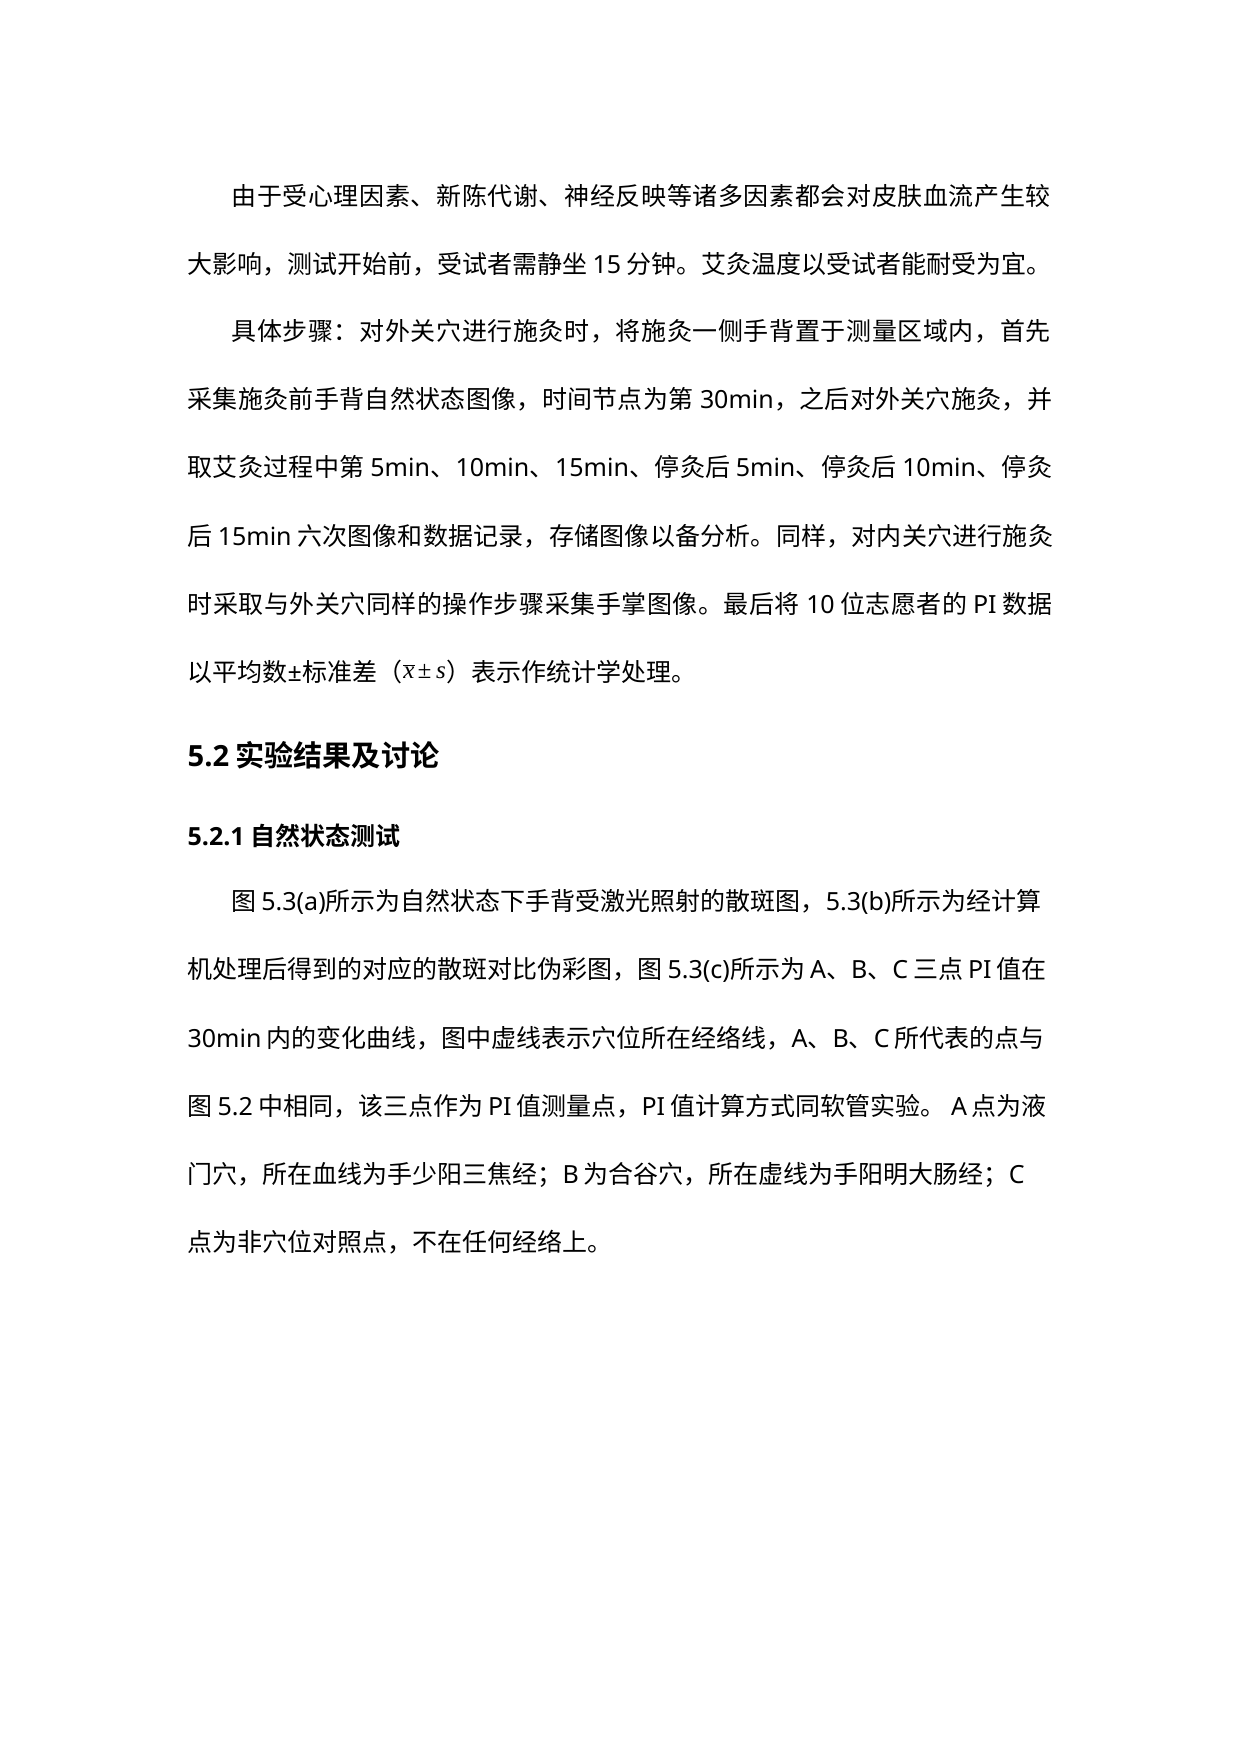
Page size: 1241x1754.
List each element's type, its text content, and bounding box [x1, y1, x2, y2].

text 由于受心理因素、新陈代谢、神经反映等诸多因素都会对皮肤血流产生较大影响，测试开始前，受试者需静坐15分钟。艾灸温度以受试者能耐受为宜。 [187, 162, 1053, 295]
text 具体步骤：对外关穴进行施灸时，将施灸一侧手背置于测量区域内，首先采集施灸前手背自然状态图像，时间节点为第30min，之后对外关穴施灸，并取艾灸过程中第5min、10min、15min、停灸后5min、停灸后10min、停灸后15min六次图像和数据记录，存储图像以备分析。同样，对内关穴进行施灸时采取与外关穴同样的操作步骤采集手掌图像。最后将10位志愿者的PI数据以平均数±标准差（）表示作统计学处理。 [187, 297, 1053, 703]
text 图5.3(a)所示为自然状态下手背受激光照射的散斑图，5.3(b)所示为经计算机处理后得到的对应的散斑对比伪彩图，图5.3(c)所示为A、B、C三点PI值在30min内的变化曲线，图中虚线表示穴位所在经络线，A、B、C所代表的点与图5.2中相同，该三点作为PI值测量点，PI值计算方式同软管实验。 A点为液门穴，所在血线为手少阳三焦经；B为合谷穴，所在虚线为手阳明大肠经；C点为非穴位对照点，不在任何经络上。 [187, 867, 1053, 1273]
text 5.2实验结果及讨论 [187, 721, 1053, 786]
text 5.2.1自然状态测试 [187, 802, 1053, 867]
